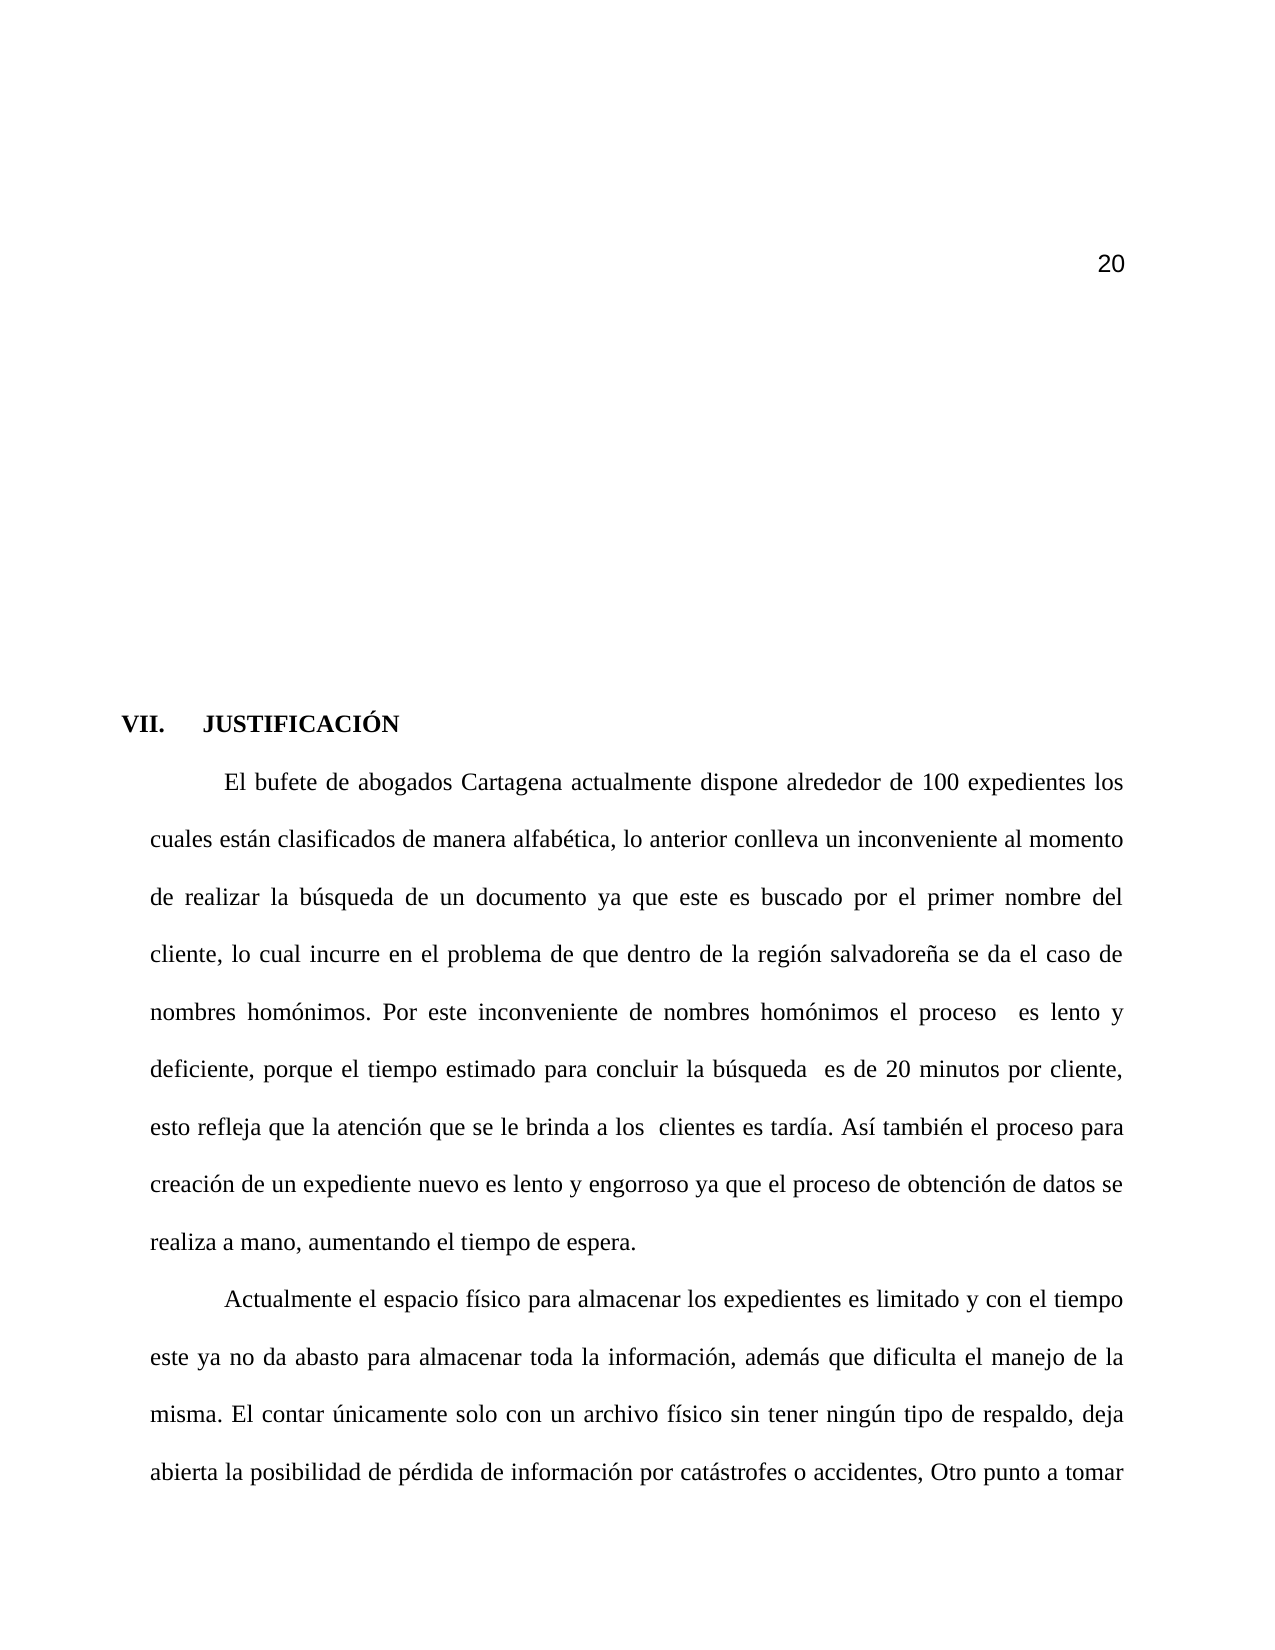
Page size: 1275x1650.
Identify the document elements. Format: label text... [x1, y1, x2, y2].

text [150, 1284, 1125, 1486]
subtitle JUSTIFICACIÓN [165, 709, 1125, 738]
text El bufete de abogados Cartagena actualmente dispone alrededor de 100 expedientes los cuales están clasificados de manera alfabética, lo anterior conlleva un inconveniente al momento de realizar la búsqueda de un documento ya que este es buscado por el primer nombre del cliente, lo cual incurre en el problema de que dentro de la región salvadoreña se da el caso de nombres homónimos. Por este inconveniente de nombres homónimos el proceso es lento y deficiente, porque el tiempo estimado para concluir la búsqueda es de 20 minutos por cliente, esto refleja que la atención que se le brinda a los clientes es tardía. Así también el proceso para creación de un expediente nuevo es lento y engorroso ya que el proceso de obtención de datos se realiza a mano, aumentando el tiempo de espera. [150, 767, 1125, 1256]
